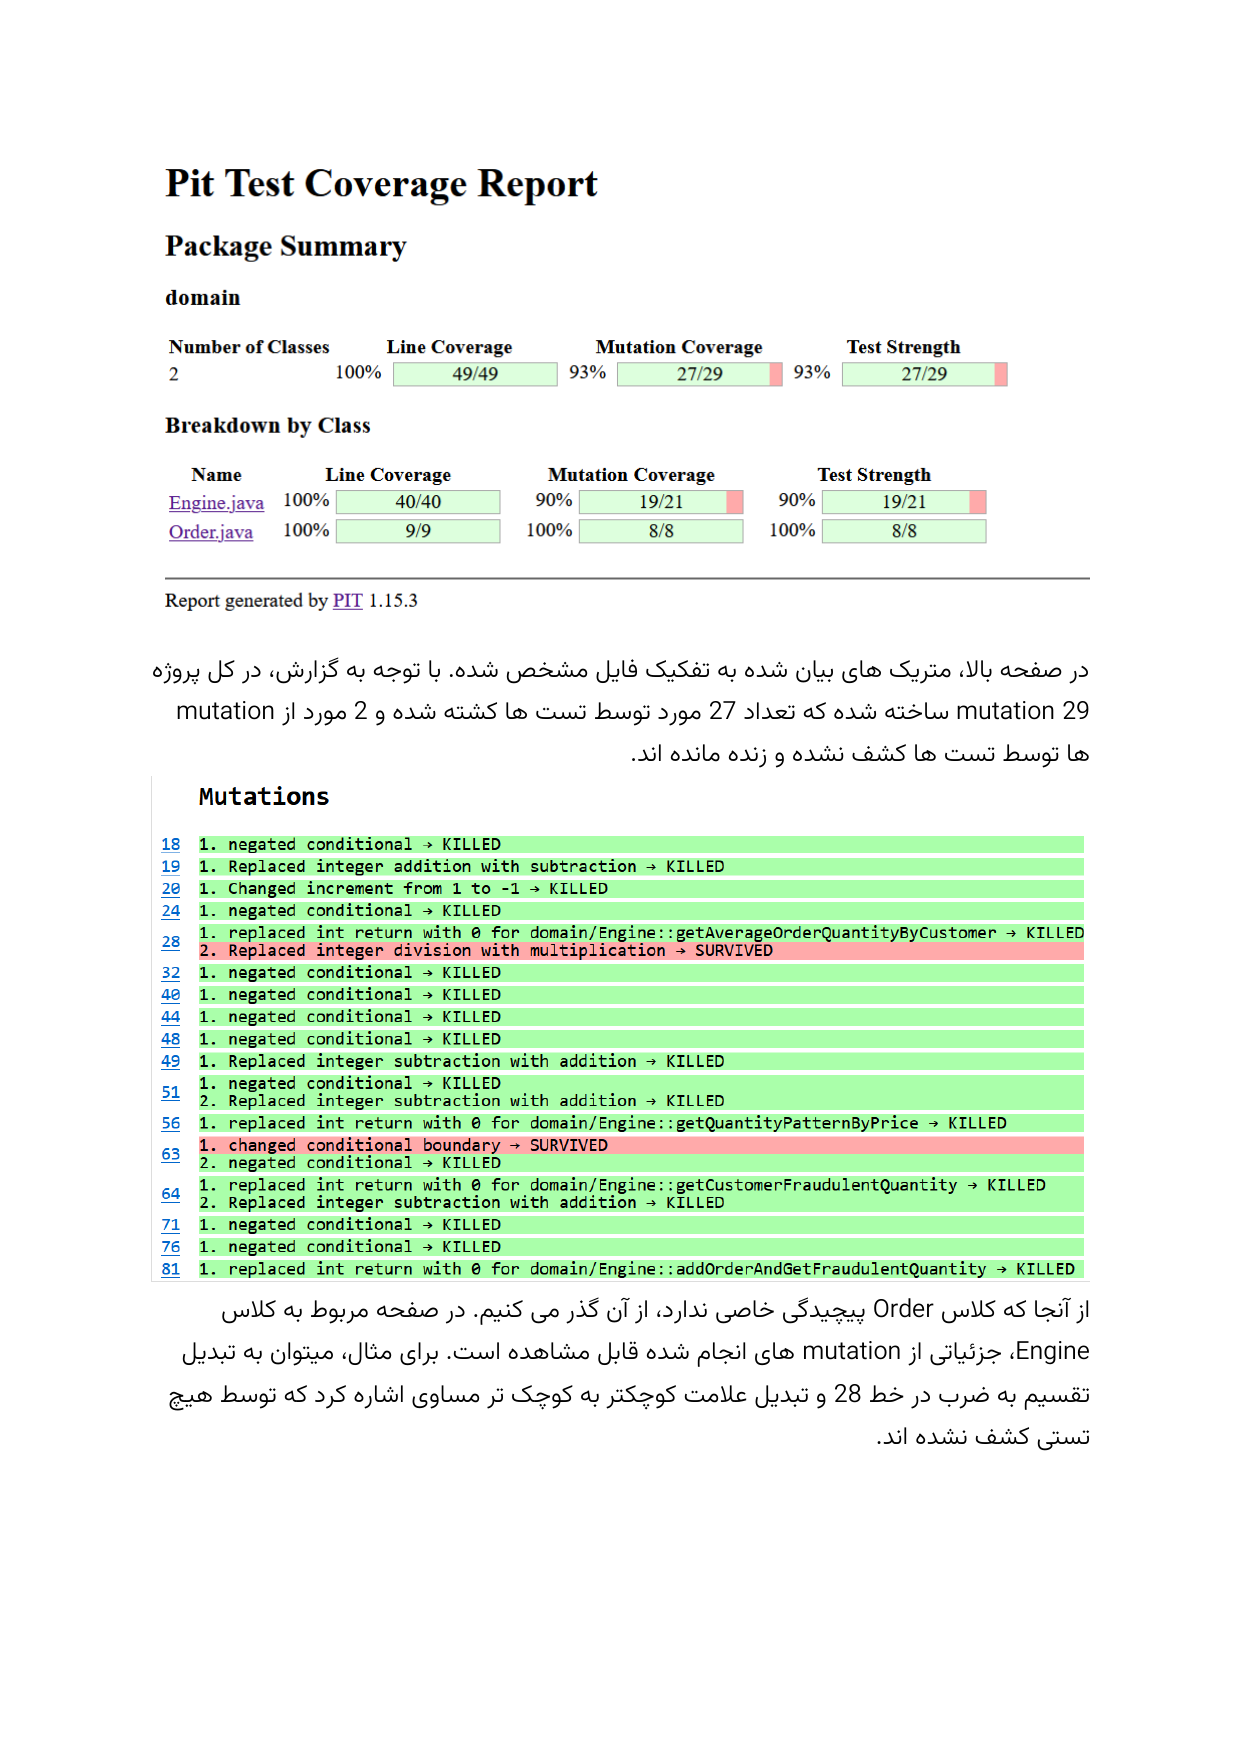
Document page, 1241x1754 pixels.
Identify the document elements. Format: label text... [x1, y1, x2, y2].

picture [150, 150, 1090, 650]
picture [150, 776, 1090, 1290]
text از آنجا که کلاس Order پیچیدگی خاصی ندارد، از آن گذر می کنیم. در صفحه مربوط به کلاس Engine، جزئیاتی از mutation های انجام شده قابل مشاهده است. برای مثال، میتوان به تبدیل تقسیم به ضرب در خط 28 و تبدیل علامت کوچکتر به کوچک تر مساوی اشاره کرد که توسط هیچ تستی کشف نشده اند. [150, 1292, 1090, 1458]
text در صفحه بالا، متریک های بیان شده به تفکیک فایل مشخص شده. با توجه به گزارش، در کل پروژه 29 mutation ساخته شده که تعداد 27 مورد توسط تست ها کشته شده و 2 مورد از mutation ها توسط تست ها کشف نشده و زنده مانده اند. [150, 651, 1090, 776]
